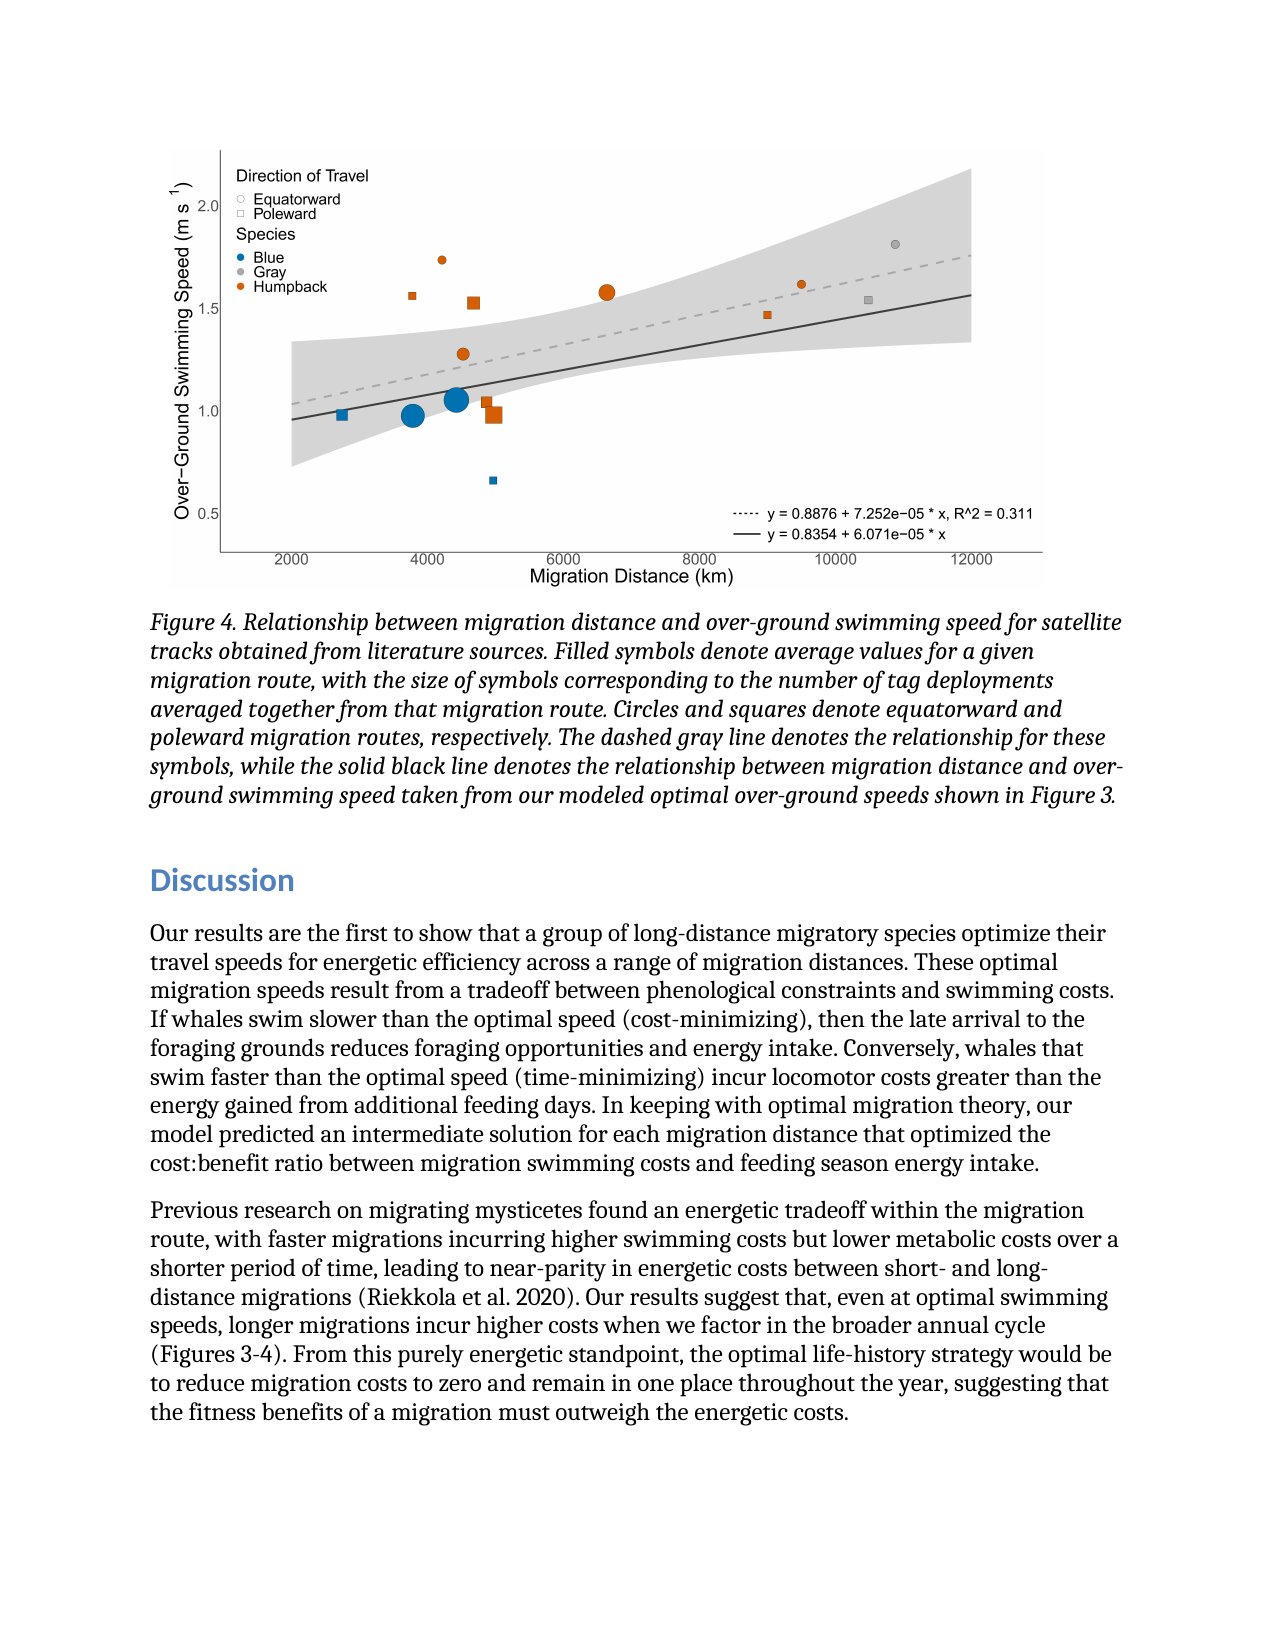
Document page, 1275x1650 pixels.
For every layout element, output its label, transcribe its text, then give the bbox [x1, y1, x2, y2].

text Our results are the first to show that a group of long-distance migratory species optimize their travel speeds for energetic efficiency across a range of migration distances. These optimal migration speeds result from a tradeoff between phenological constraints and swimming costs. If whales swim slower than the optimal speed (cost-minimizing), then the late arrival to the foraging grounds reduces foraging opportunities and energy intake. Conversely, whales that swim faster than the optimal speed (time-minimizing) incur locomotor costs greater than the energy gained from additional feeding days. In keeping with optimal migration theory, our model predicted an intermediate solution for each migration distance that optimized the cost:benefit ratio between migration swimming costs and feeding season energy intake. [150, 919, 1125, 1178]
subtitle Discussion [150, 859, 1125, 900]
text Previous research on migrating mysticetes found an energetic tradeoff within the migration route, with faster migrations incurring higher swimming costs but lower metabolic costs over a shorter period of time, leading to near-parity in energetic costs between short- and long-distance migrations (Riekkola et al. 2020). Our results suggest that, even at optimal swimming speeds, longer migrations incur higher costs when we factor in the broader annual cycle (Figures 3-4). From this purely energetic standpoint, the optimal life-history strategy would be to reduce migration costs to zero and remain in one place throughout the year, suggesting that the fitness benefits of a migration must outweigh the energetic costs. [150, 1196, 1125, 1426]
text Figure 4. Relationship between migration distance and over-ground swimming speed for satellite tracks obtained from literature sources. Filled symbols denote average values for a given migration route, with the size of symbols corresponding to the number of tag deployments averaged together from that migration route. Circles and squares denote equatorward and poleward migration routes, respectively. The dashed gray line denotes the relationship for these symbols, while the solid black line denotes the relationship between migration distance and over-ground swimming speed taken from our modeled optimal over-ground speeds shown in Figure 3. [150, 608, 1125, 809]
picture [168, 150, 1044, 588]
